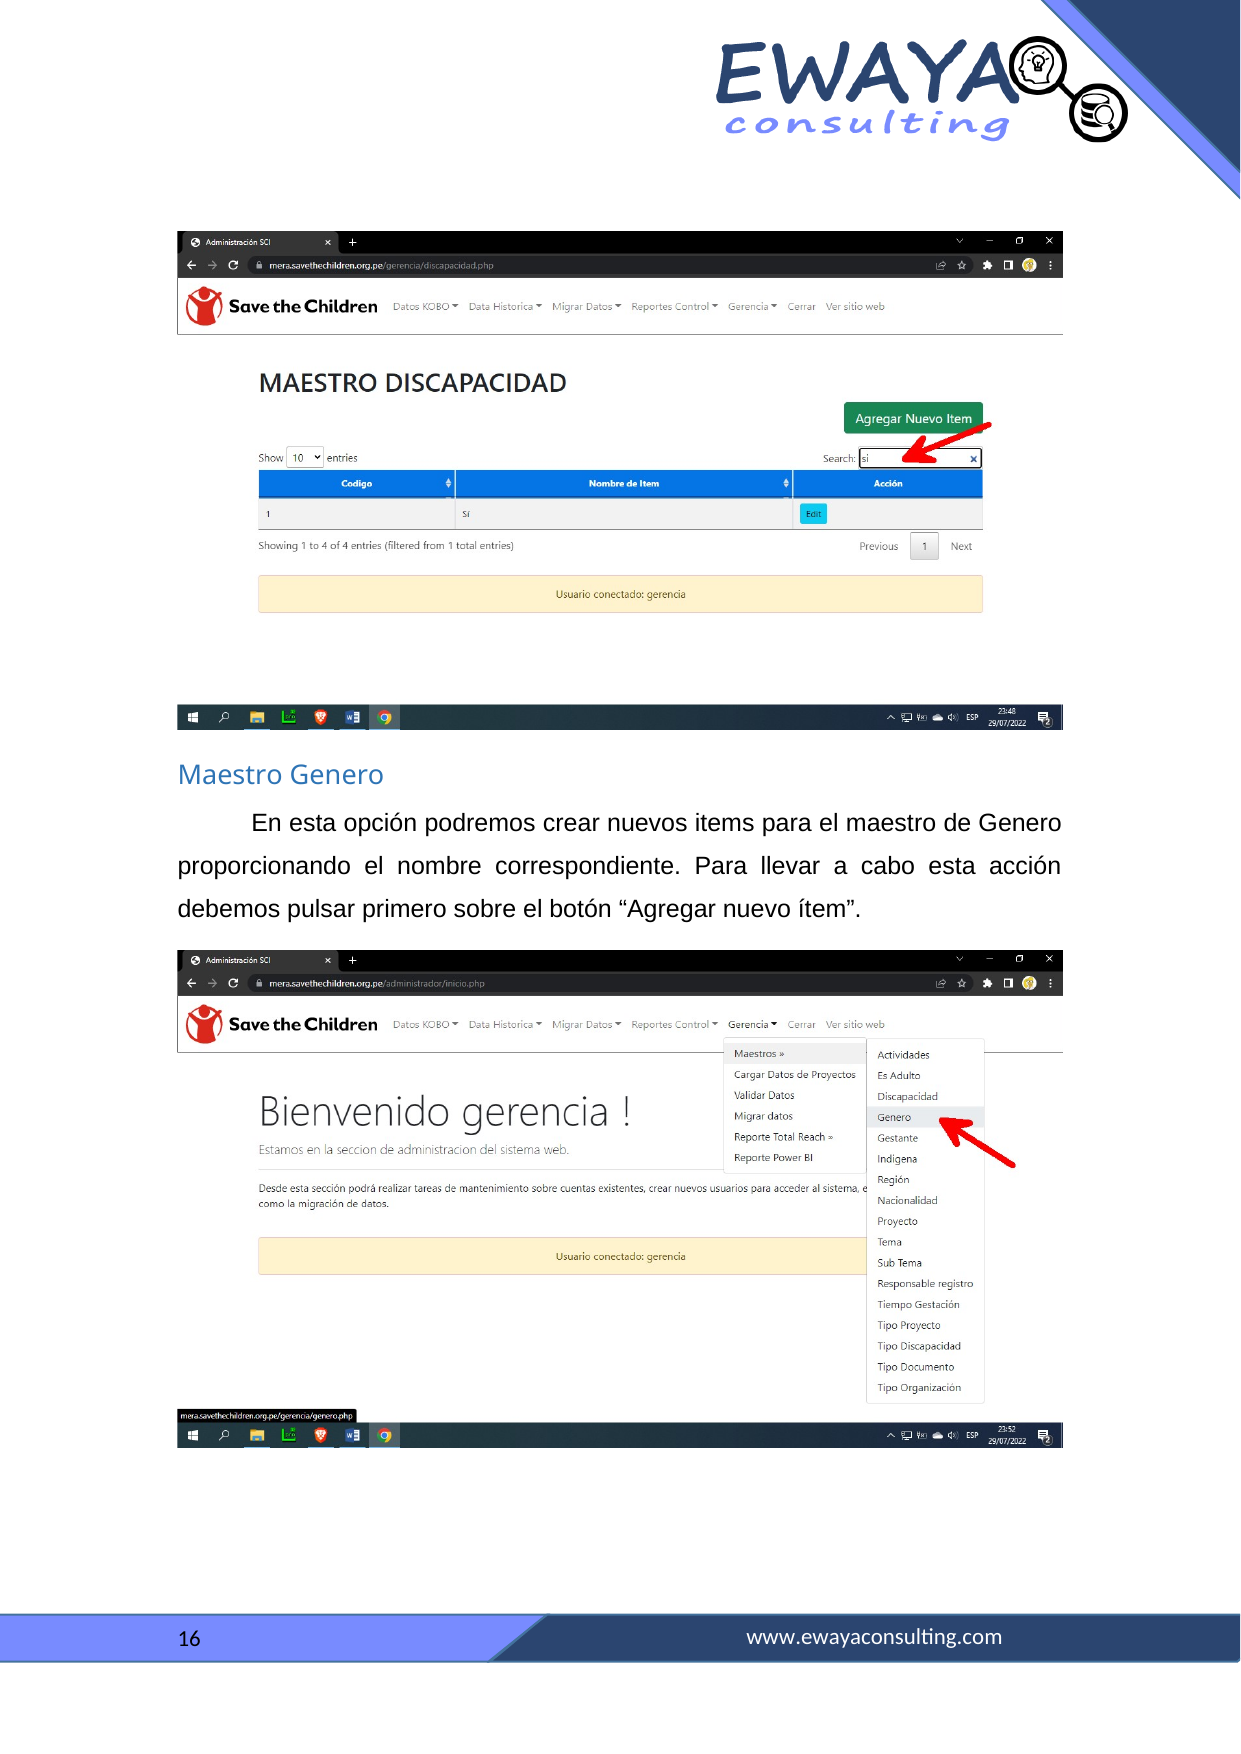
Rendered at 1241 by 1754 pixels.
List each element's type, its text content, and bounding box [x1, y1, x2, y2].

picture [177, 231, 1063, 730]
picture [177, 950, 1063, 1448]
picture [714, 34, 1129, 143]
text En esta opción podremos crear nuevos items para el maestro de Genero proporcionando el nombre correspondiente. Para llevar a cabo esta acción debemos pulsar primero sobre el botón “Agregar nuevo ítem”. [177, 808, 1063, 923]
subtitle Maestro Genero [177, 756, 1063, 793]
